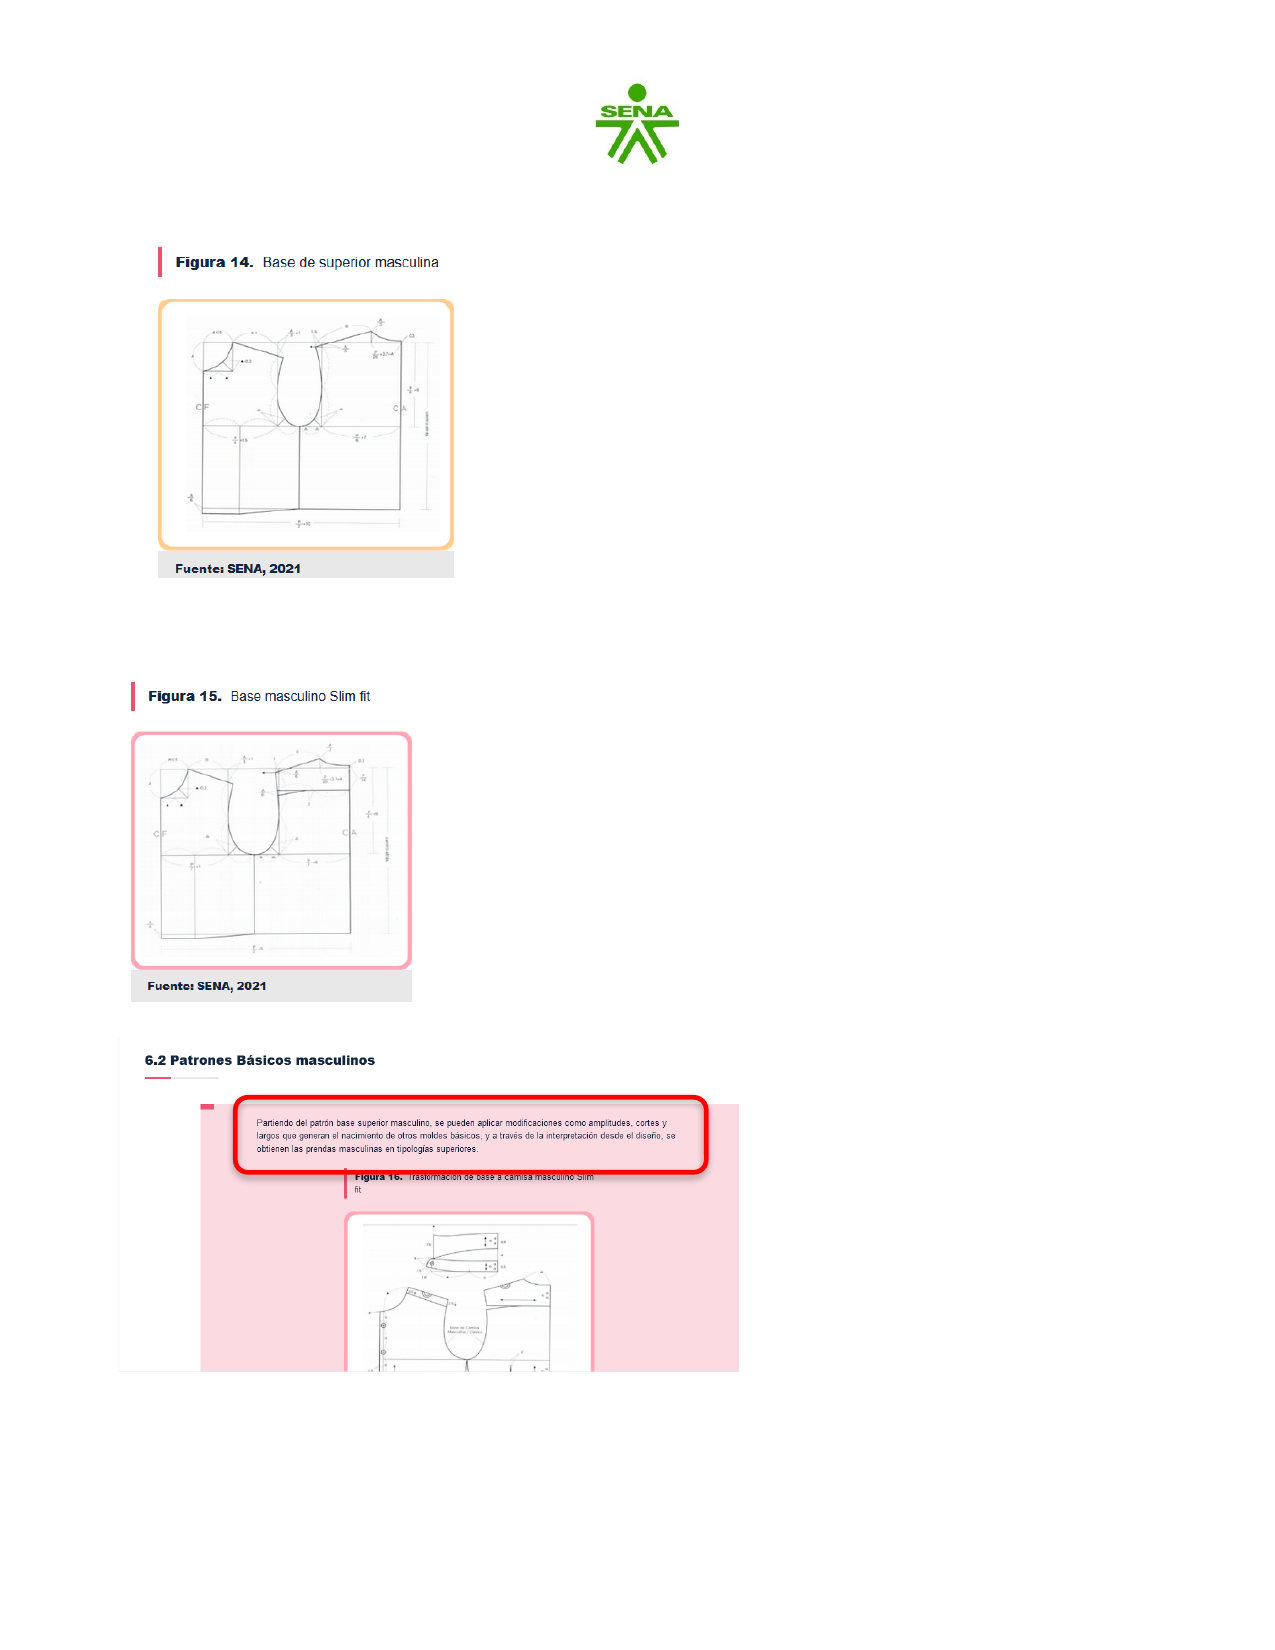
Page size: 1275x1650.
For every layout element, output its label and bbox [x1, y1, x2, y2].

picture [118, 200, 487, 578]
picture [118, 660, 742, 1372]
picture [591, 75, 684, 174]
